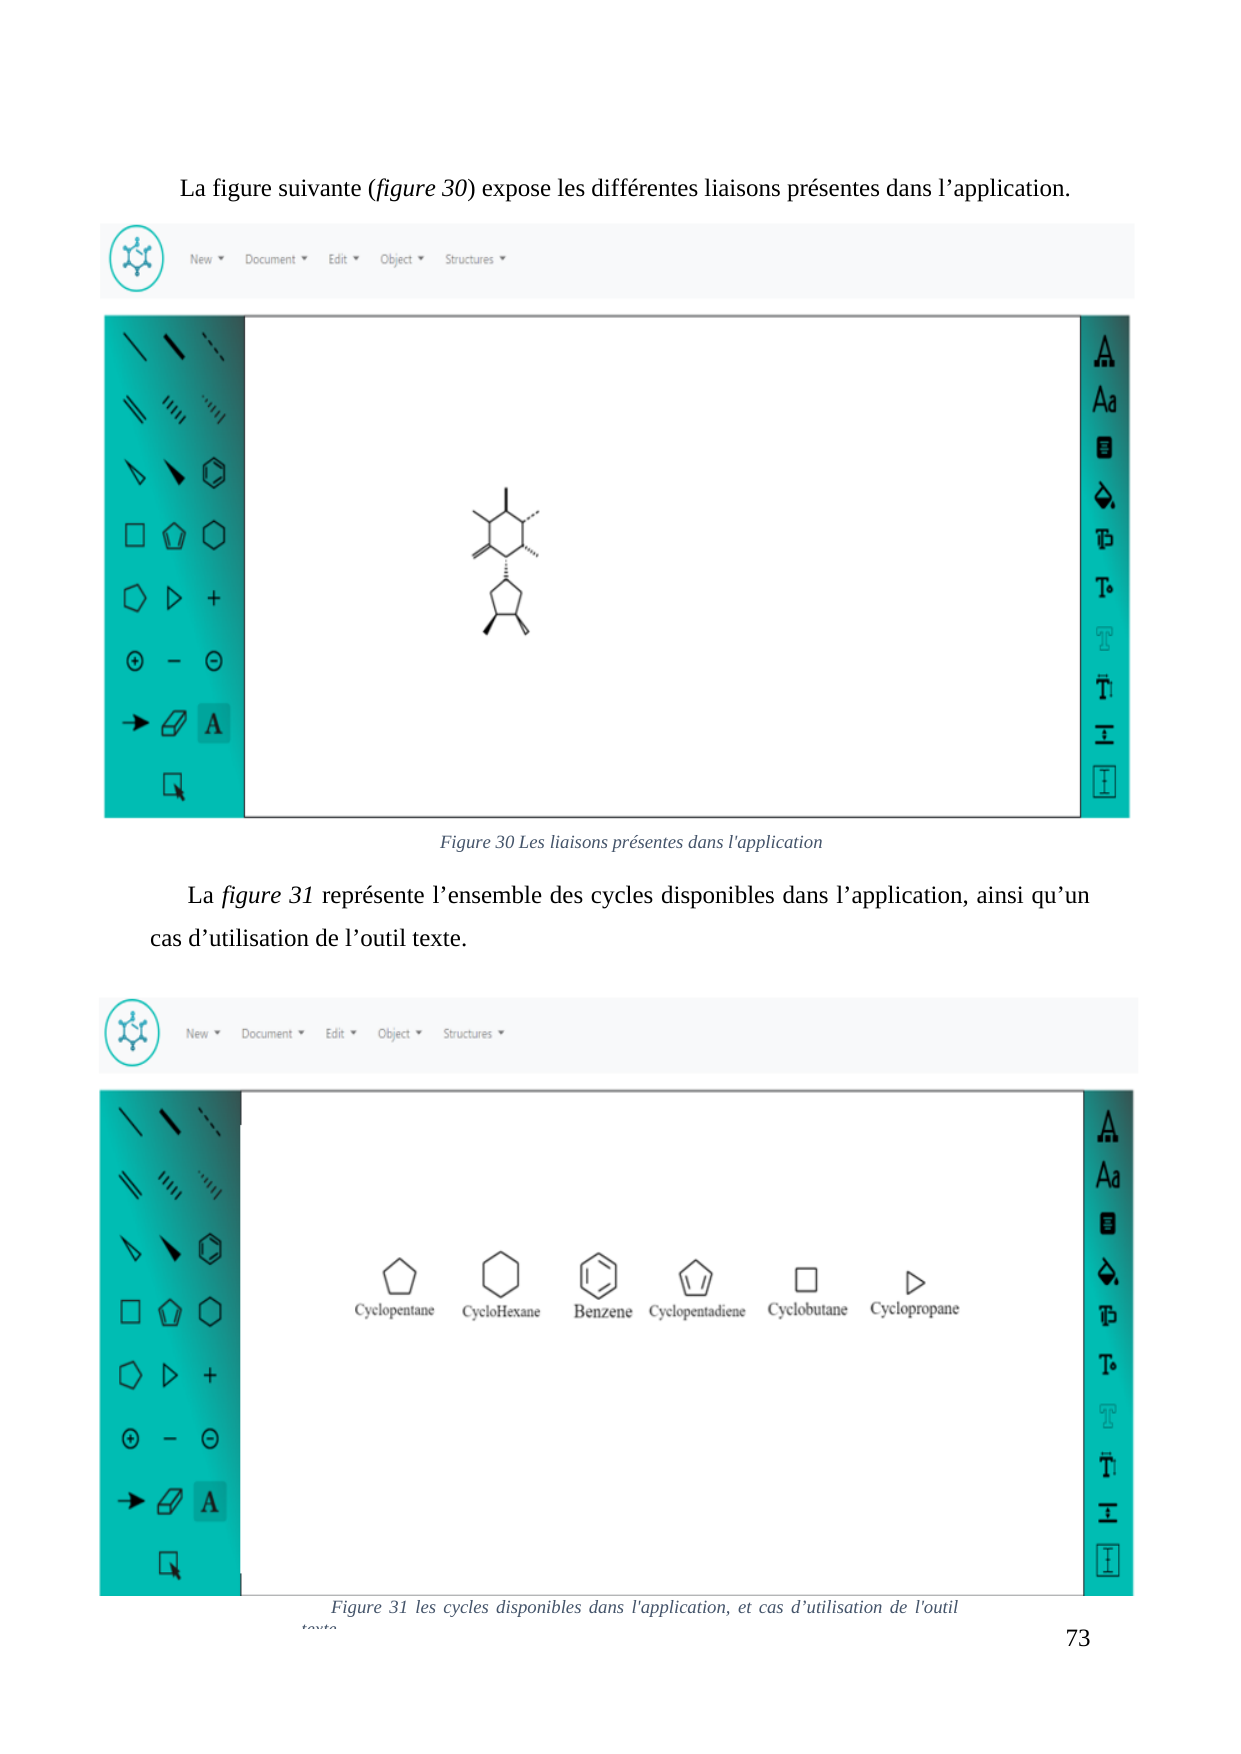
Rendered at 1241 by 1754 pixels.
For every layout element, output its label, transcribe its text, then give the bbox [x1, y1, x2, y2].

picture [98, 990, 1142, 1596]
text La figure 31 représente l’ensemble des cycles disponibles dans l’application, ainsi qu’un cas d’utilisation de l’outil texte. [150, 822, 1090, 952]
text La figure suivante (figure 30) expose les différentes liaisons présentes dans l’application. [150, 173, 1090, 201]
picture [99, 215, 1142, 822]
